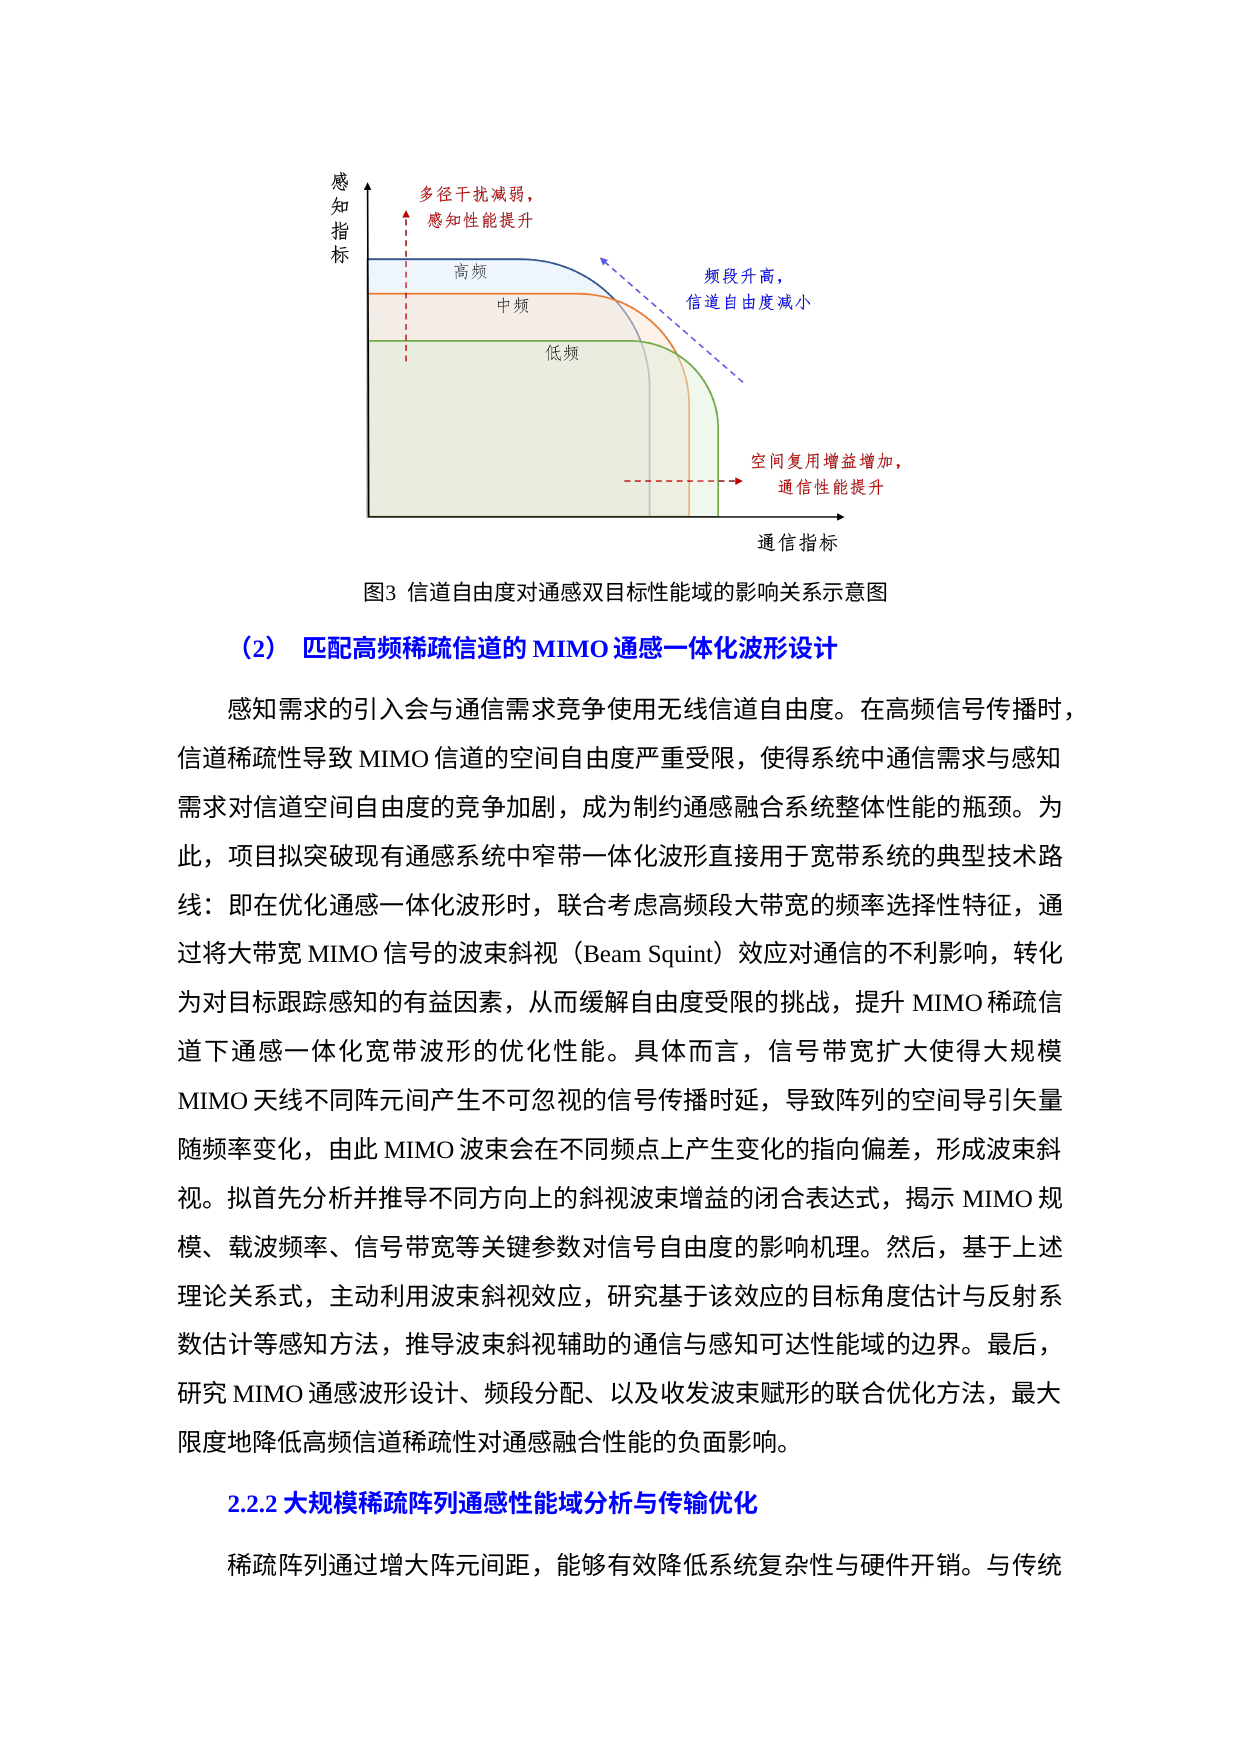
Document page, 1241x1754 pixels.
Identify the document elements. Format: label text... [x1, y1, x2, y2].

text 感知需求的引入会与通信需求竞争使用无线信道自由度。在高频信号传播时，信道稀疏性导致MIMO信道的空间自由度严重受限，使得系统中通信需求与感知需求对信道空间自由度的竞争加剧，成为制约通感融合系统整体性能的瓶颈。为此，项目拟突破现有通感系统中窄带一体化波形直接用于宽带系统的典型技术路线：即在优化通感一体化波形时，联合考虑高频段大带宽的频率选择性特征，通过将大带宽MIMO信号的波束斜视（Beam Squint）效应对通信的不利影响，转化为对目标跟踪感知的有益因素，从而缓解自由度受限的挑战，提升MIMO稀疏信道下通感一体化宽带波形的优化性能。具体而言，信号带宽扩大使得大规模MIMO天线不同阵元间产生不可忽视的信号传播时延，导致阵列的空间导引矢量随频率变化，由此MIMO波束会在不同频点上产生变化的指向偏差，形成波束斜视。拟首先分析并推导不同方向上的斜视波束增益的闭合表达式，揭示MIMO规模、载波频率、信号带宽等关键参数对信号自由度的影响机理。然后，基于上述理论关系式，主动利用波束斜视效应，研究基于该效应的目标角度估计与反射系数估计等感知方法，推导波束斜视辅助的通信与感知可达性能域的边界。最后，研究MIMO通感波形设计、频段分配、以及收发波束赋形的联合优化方法，最大限度地降低高频信道稀疏性对通感融合性能的负面影响。 [177, 690, 1063, 1459]
text 信道自由度对通感双目标性能域的影响关系示意图 [188, 575, 1063, 606]
list 匹配高频稀疏信道的MIMO通感一体化波形设计 [227, 628, 1063, 664]
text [177, 1545, 1063, 1581]
text 2.2.2 大规模稀疏阵列通感性能域分析与传输优化 [177, 1484, 1063, 1520]
picture [317, 162, 923, 566]
